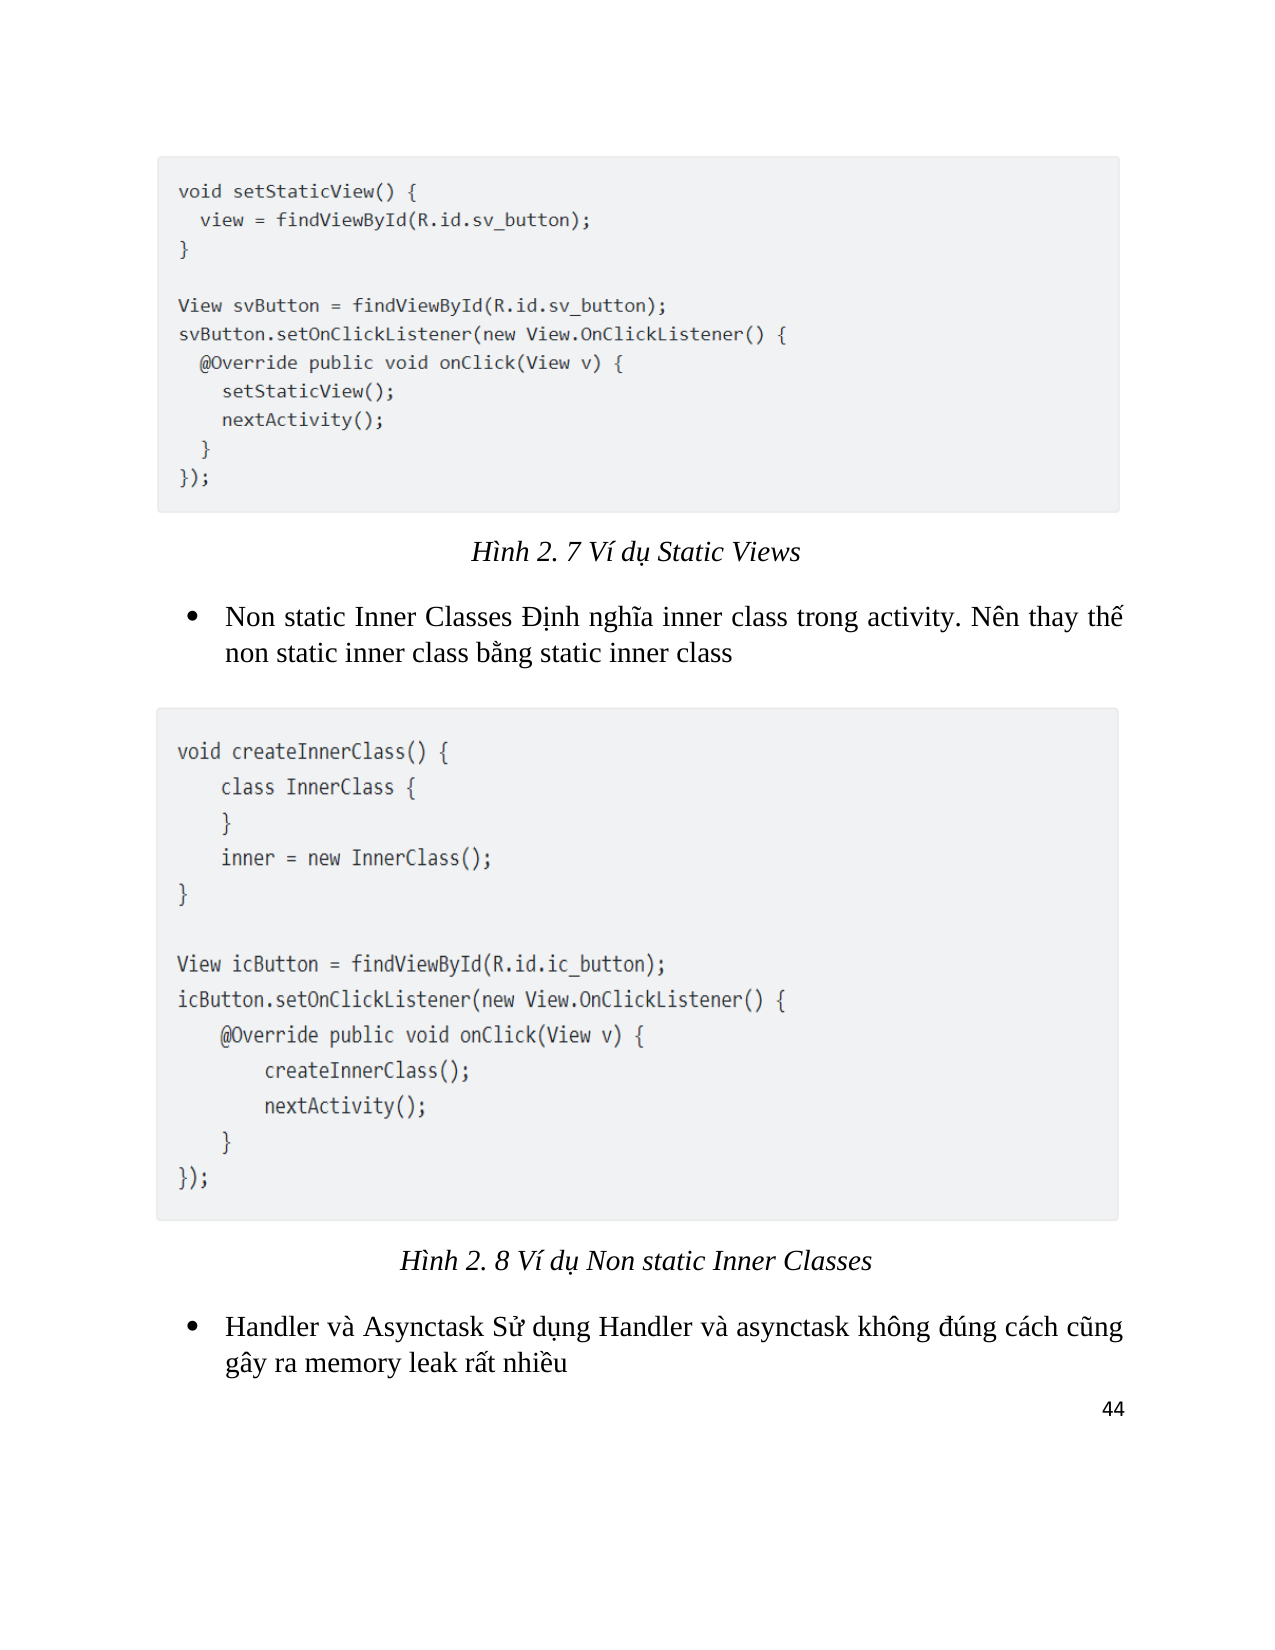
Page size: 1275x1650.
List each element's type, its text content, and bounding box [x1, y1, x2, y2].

list Handler và Asynctask Sử dụng Handler và asynctask không đúng cách cũng gây ra memory leak rất nhiều [187, 1309, 1125, 1379]
picture [150, 700, 1125, 1229]
text Hình 2. 7 Ví dụ Static Views [150, 534, 1125, 567]
picture [150, 150, 1125, 519]
text Hình 2. 8 Ví dụ Non static Inner Classes [150, 1243, 1125, 1277]
list Non static Inner Classes Định nghĩa inner class trong activity. Nên thay thế non static inner class bằng static inner class [187, 599, 1125, 669]
